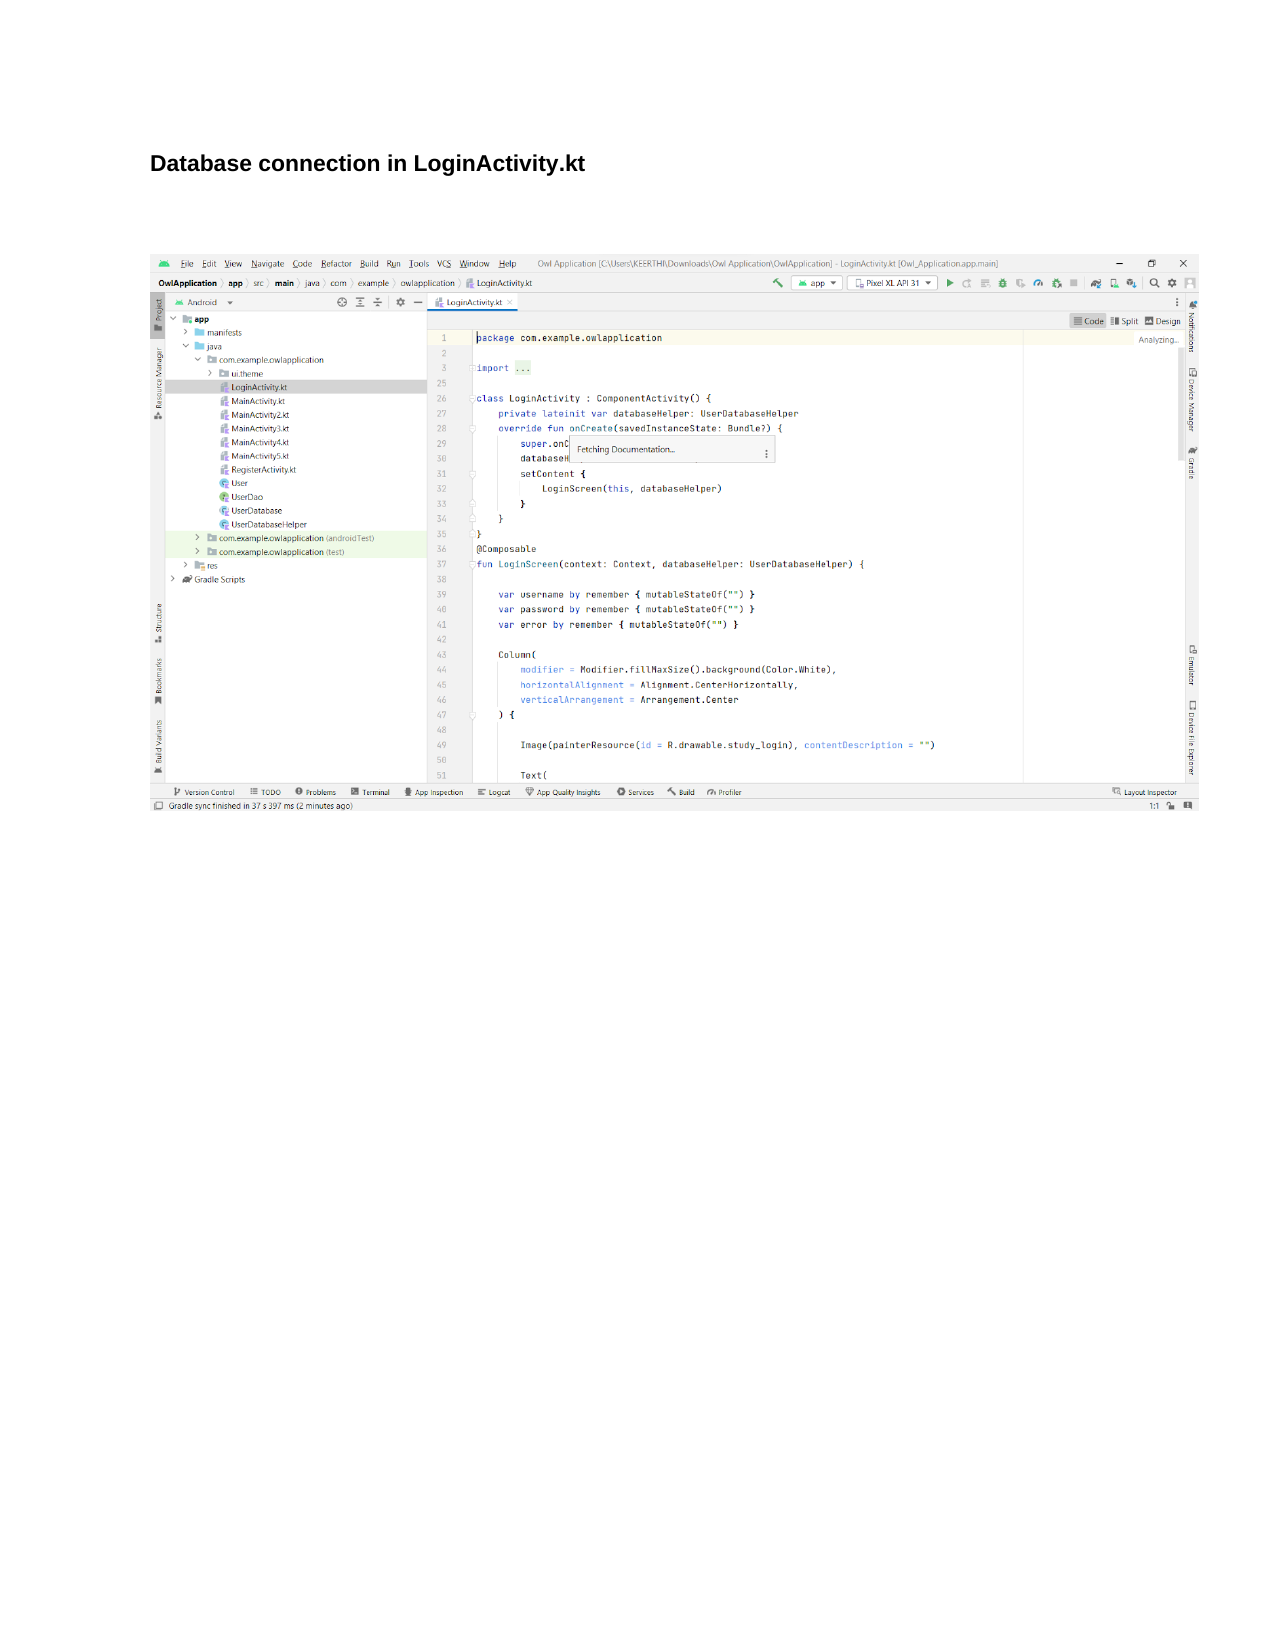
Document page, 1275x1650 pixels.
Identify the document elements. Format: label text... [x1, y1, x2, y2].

picture [150, 254, 1199, 811]
text Database connection in LoginActivity.kt [150, 150, 1125, 176]
